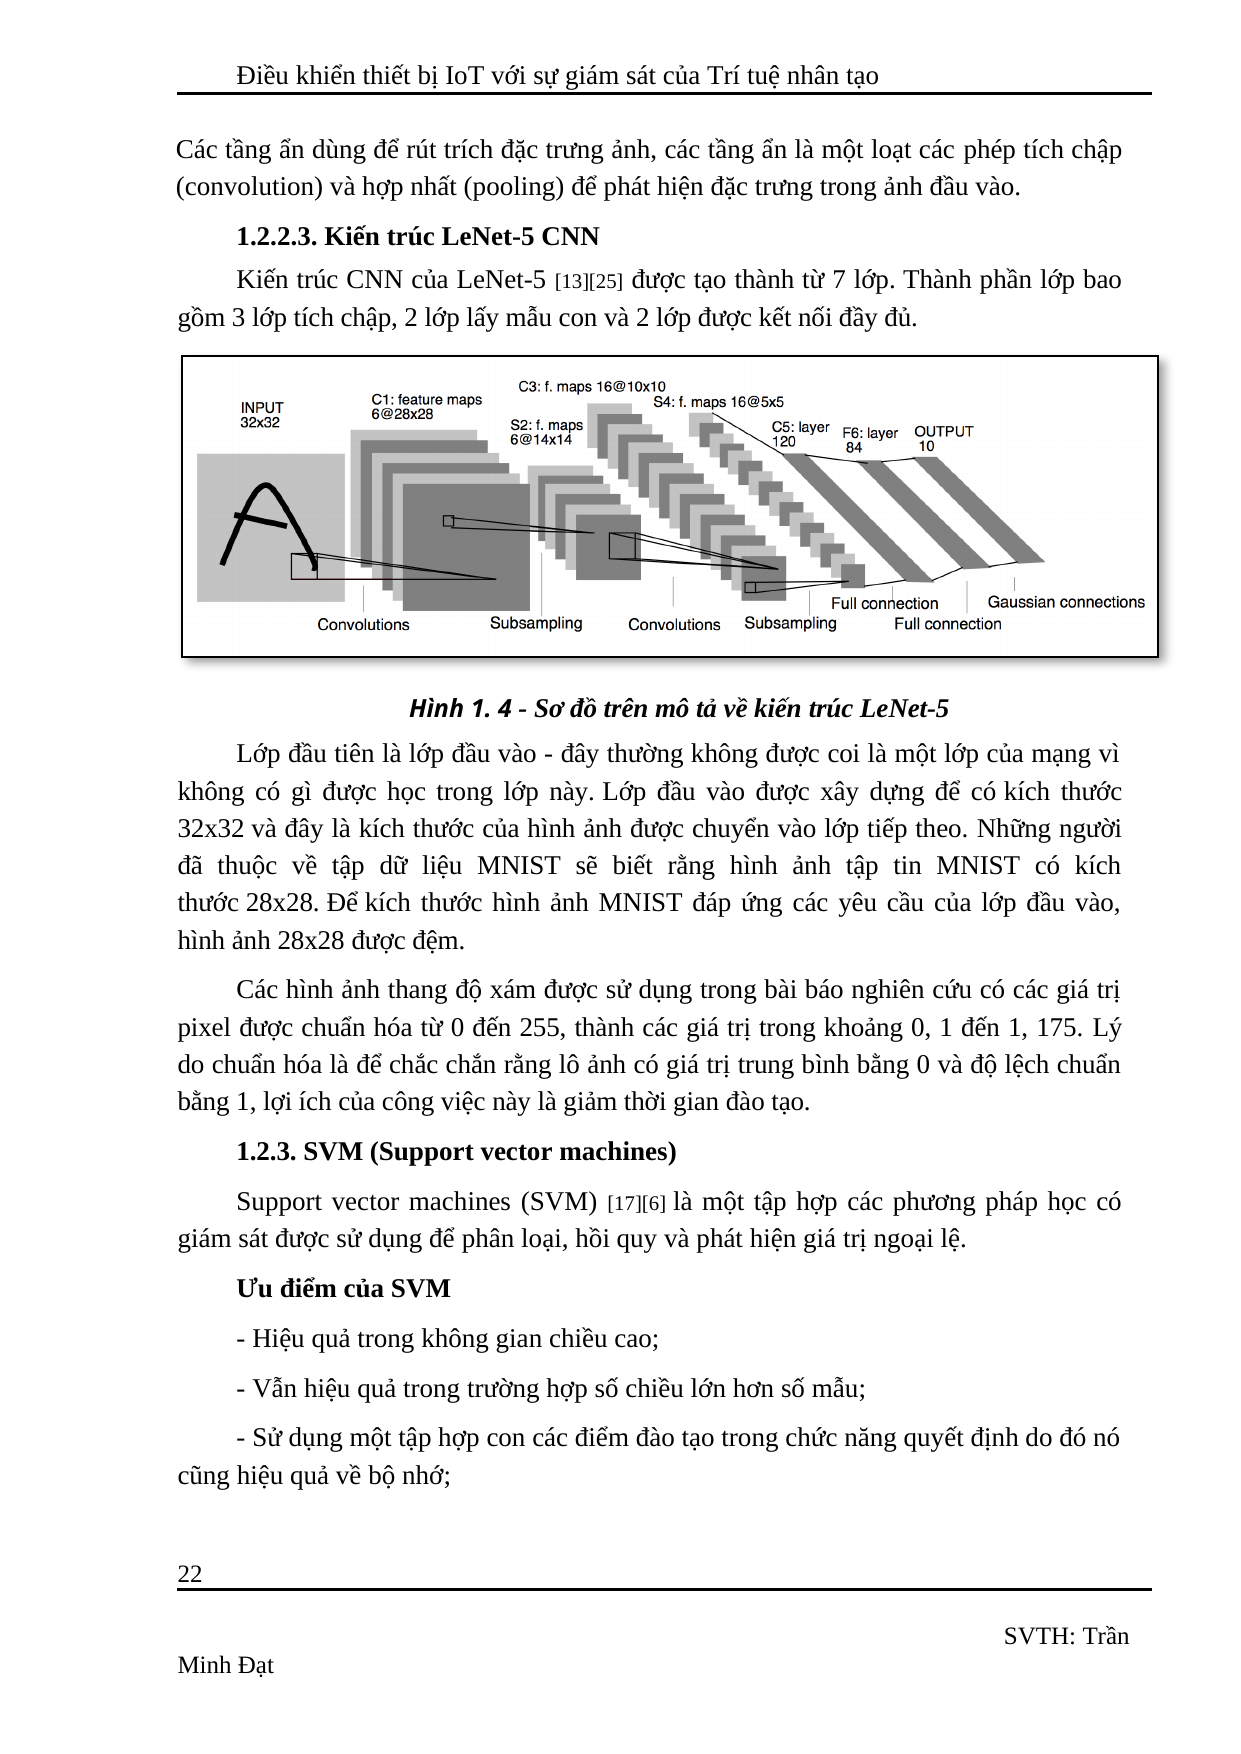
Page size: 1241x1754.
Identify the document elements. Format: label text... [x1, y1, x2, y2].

text - Vẫn hiệu quả trong trường hợp số chiều lớn hơn số mẫu; [177, 1372, 1122, 1403]
text 1.2.3. SVM (Support vector machines) [668, 1135, 1122, 1166]
text Lớp đầu tiên là lớp đầu vào - đây thường không được coi là một lớp của mạng vì không có gì được học trong lớp này. Lớp đầu vào được xây dựng để có kích thước 32x32 và đây là kích thước của hình ảnh được chuyển vào lớp tiếp theo. Những người đã thuộc về tập dữ liệu MNIST sẽ biết rằng hình ảnh tập tin MNIST có kích thước 28x28. Để kích thước hình ảnh MNIST đáp ứng các yêu cầu của lớp đầu vào, hình ảnh 28x28 được đệm. [177, 737, 1122, 955]
text 1.2.3. SVM (Support vector machines) [177, 1135, 379, 1166]
text Các hình ảnh thang độ xám được sử dụng trong bài báo nghiên cứu có các giá trị pixel được chuẩn hóa từ 0 đến 255, thành các giá trị trong khoảng 0, 1 đến 1, 175. Lý do chuẩn hóa là để chắc chắn rằng lô ảnh có giá trị trung bình bằng 0 và độ lệch chuẩn bằng 1, lợi ích của công việc này là giảm thời gian đào tạo. [177, 973, 1122, 1117]
text - Hiệu quả trong không gian chiều cao; [177, 1322, 1122, 1353]
text Kiến trúc CNN của LeNet-5 [13][25] được tạo thành từ 7 lớp. Thành phần lớp bao gồm 3 lớp tích chập, 2 lớp lấy mẫu con và 2 lớp được kết nối đầy đủ. [177, 263, 1122, 332]
text Support vector machines (SVM) [17][6] là một tập hợp các phương pháp học có giám sát được sử dụng để phân loại, hồi quy và phát hiện giá trị ngoại lệ. [177, 1185, 1122, 1253]
text - Sử dụng một tập hợp con các điểm đào tạo trong chức năng quyết định do đó nó cũng hiệu quả về bộ nhớ; [177, 1421, 1122, 1490]
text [176, 133, 1122, 201]
text 1.2.2.3. Kiến trúc LeNet-5 CNN [177, 220, 1122, 251]
text Hình 1. 4 - Sơ đồ trên mô tả về kiến ​​trúc LeNet-5 [177, 691, 1152, 725]
picture [183, 357, 1157, 656]
text Ưu điểm của SVM [177, 1272, 1122, 1303]
